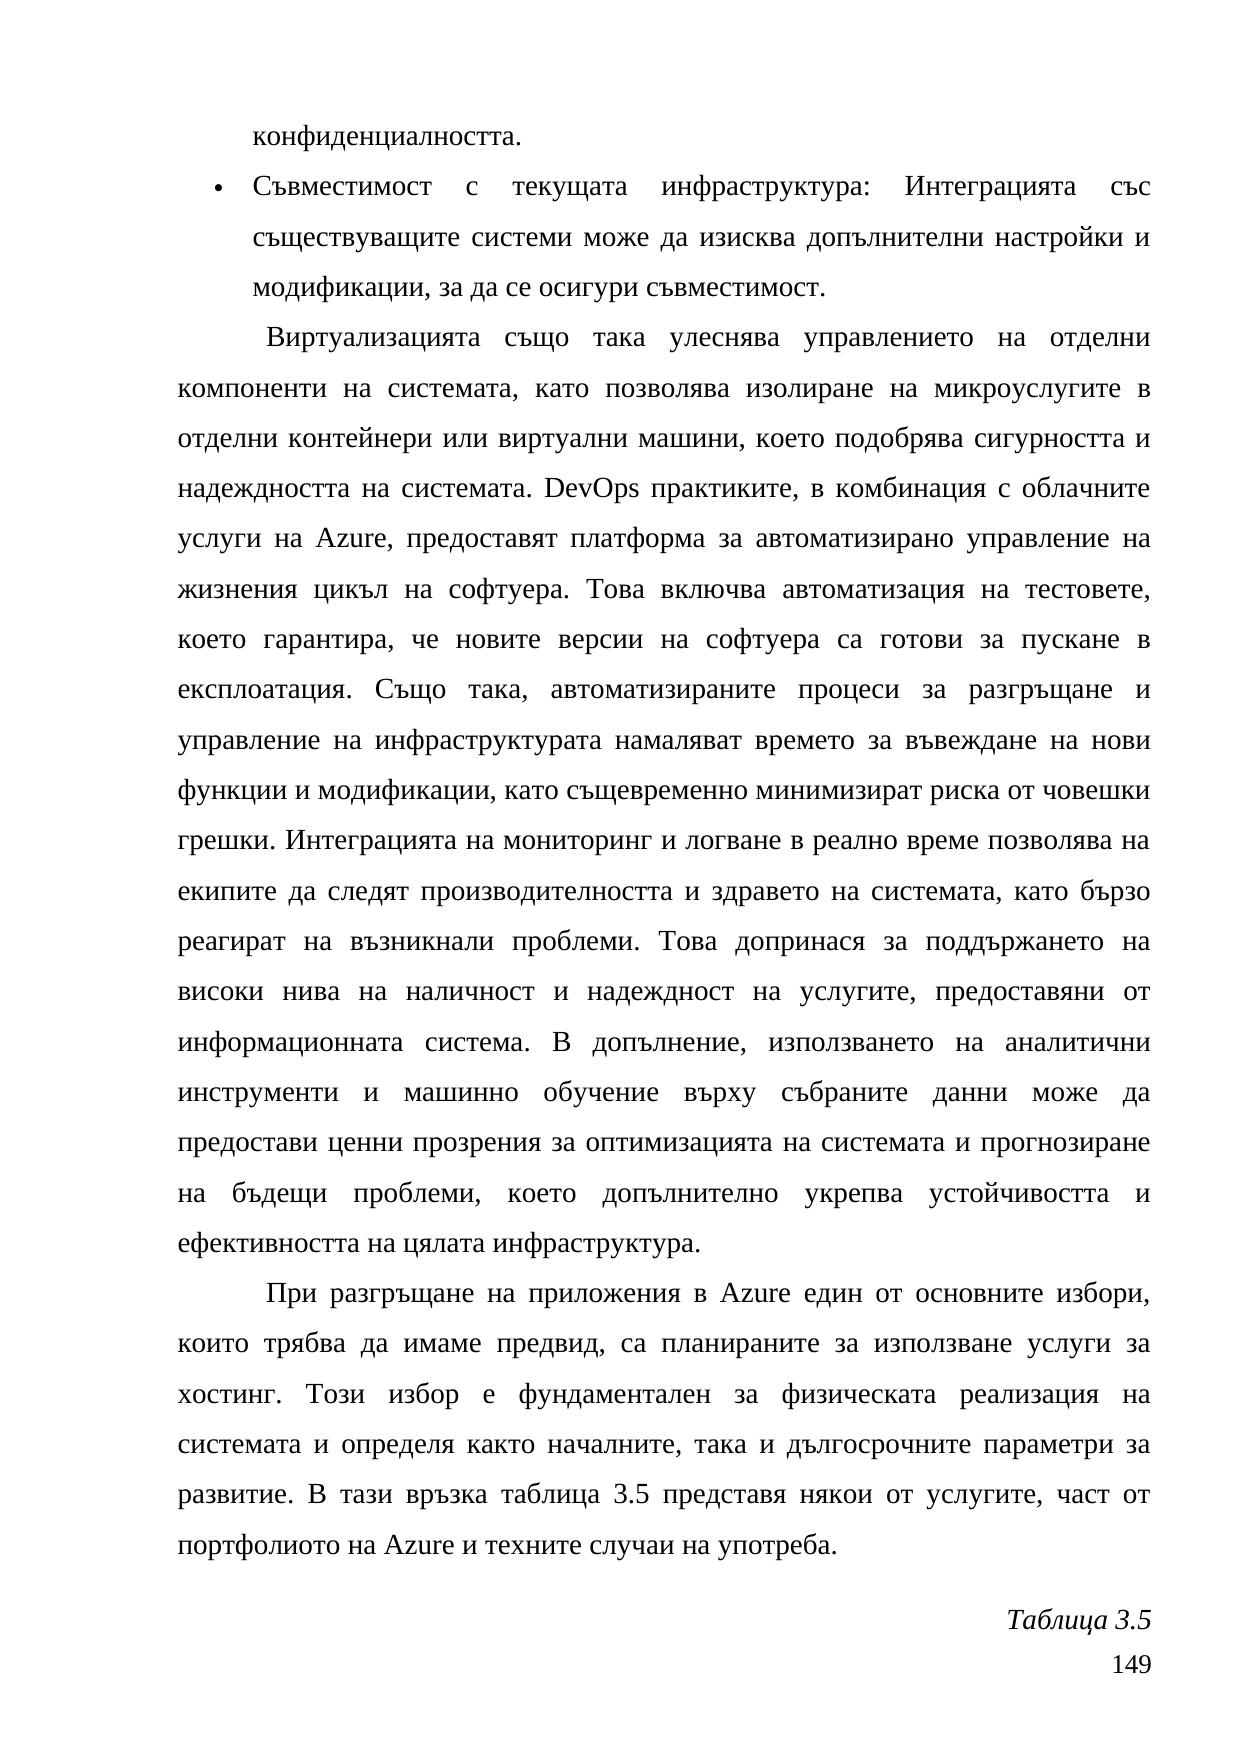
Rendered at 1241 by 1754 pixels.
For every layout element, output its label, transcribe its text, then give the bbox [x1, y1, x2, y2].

title Таблица 3.5 [177, 1602, 1152, 1636]
list Съвместимост с текущата инфраструктура: Интеграцията със съществуващите системи може да изисква допълнителни настройки и модификации, за да се осигури съвместимост. [215, 168, 1152, 303]
text При разгръщане на приложения в Azure един от основните избори, които трябва да имаме предвид, са планираните за използване услуги за хостинг. Този избор е фундаментален за физическата реализация на системата и определя както началните, така и дългосрочните параметри за развитие. В тази връзка таблица 3.5 представя някои от услугите, част от портфолиото на Azure и техните случаи на употреба. [177, 1275, 1152, 1560]
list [215, 118, 1152, 152]
text Виртуализацията също така улеснява управлението на отделни компоненти на системата, като позволява изолиране на микроуслугите в отделни контейнери или виртуални машини, което подобрява сигурността и надеждността на системата. DevOps практиките, в комбинация с облачните услуги на Azure, предоставят платформа за автоматизирано управление на жизнения цикъл на софтуера. Това включва автоматизация на тестовете, което гарантира, че новите версии на софтуера са готови за пускане в експлоатация. Също така, автоматизираните процеси за разгръщане и управление на инфраструктурата намаляват времето за въвеждане на нови функции и модификации, като същевременно минимизират риска от човешки грешки. Интеграцията на мониторинг и логване в реално време позволява на екипите да следят производителността и здравето на системата, като бързо реагират на възникнали проблеми. Това допринася за поддържането на високи нива на наличност и надеждност на услугите, предоставяни от информационната система. В допълнение, използването на аналитични инструменти и машинно обучение върху събраните данни може да предостави ценни прозрения за оптимизацията на системата и прогнозиране на бъдещи проблеми, което допълнително укрепва устойчивостта и ефективността на цялата инфраструктура. [177, 319, 1152, 1258]
